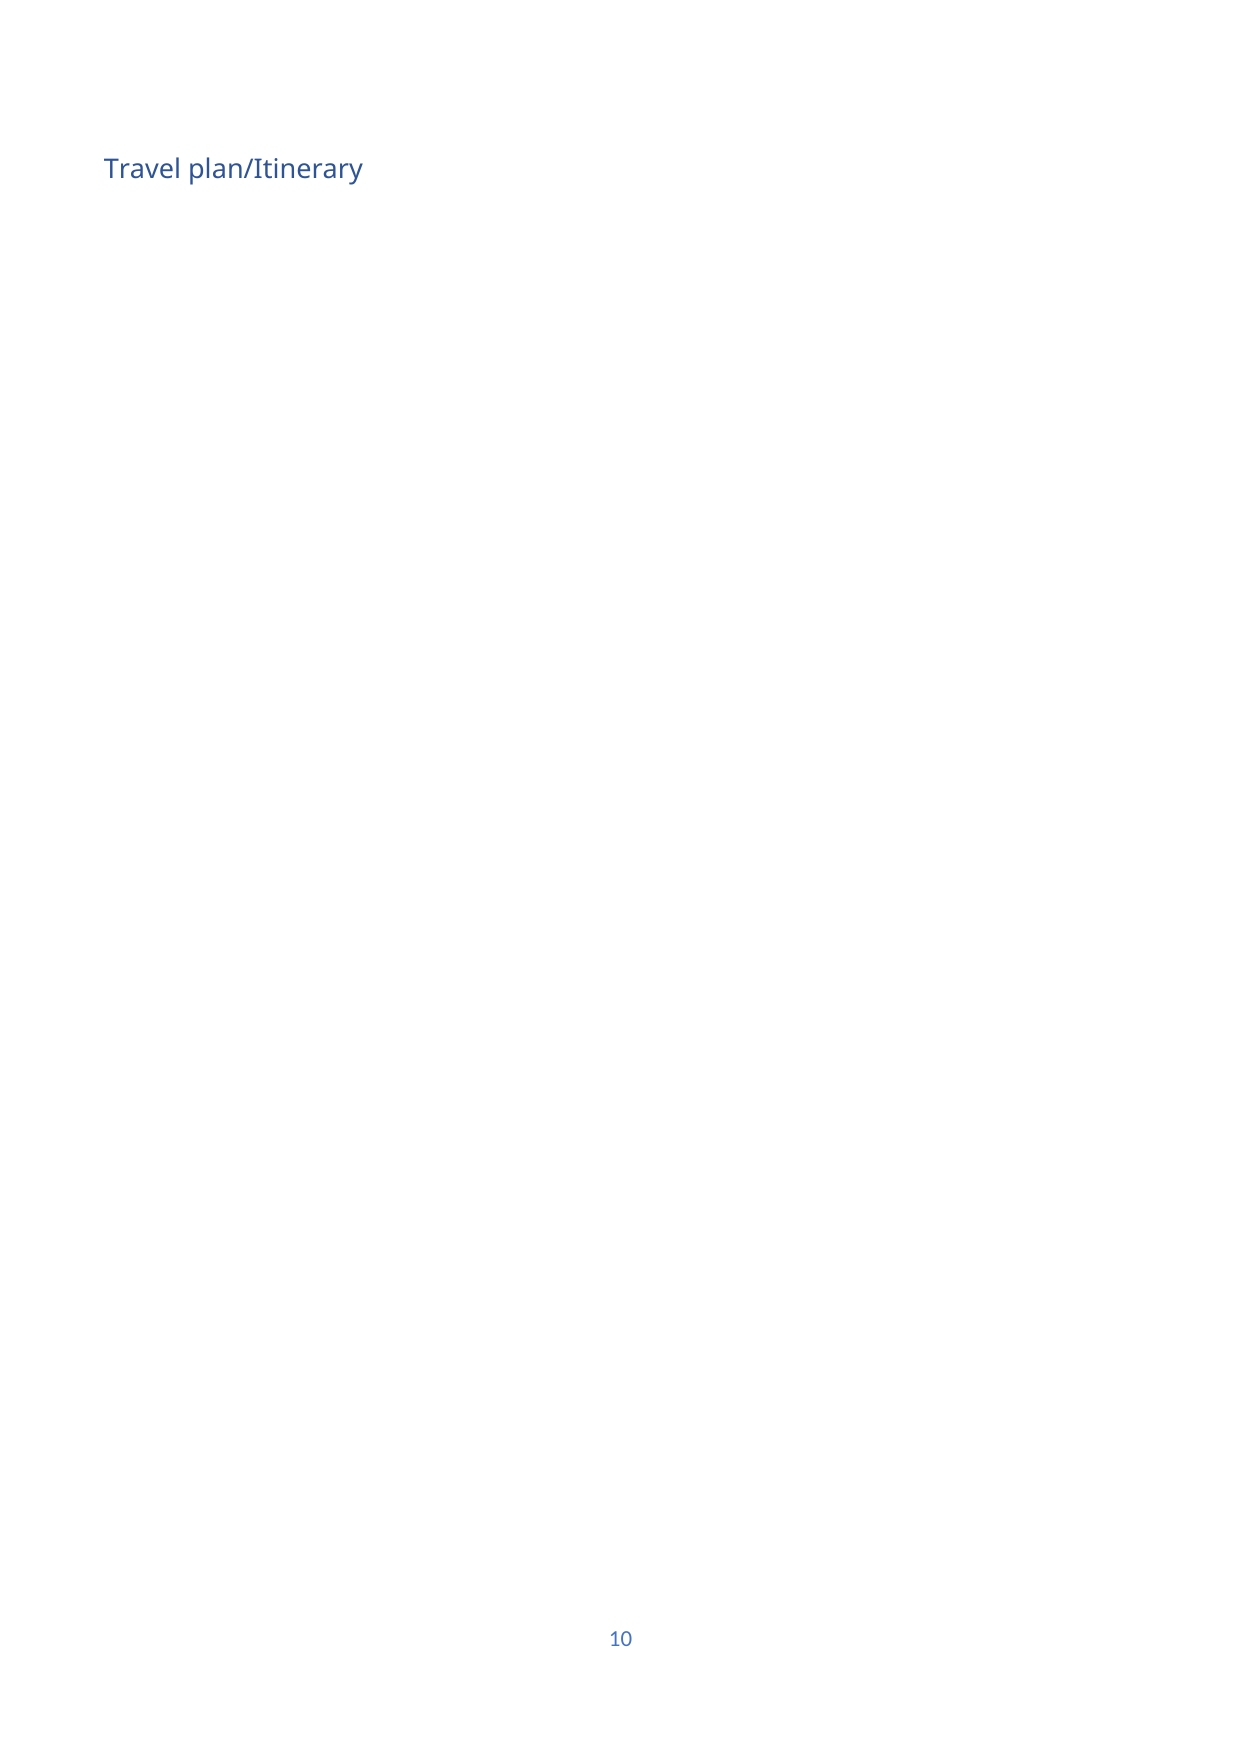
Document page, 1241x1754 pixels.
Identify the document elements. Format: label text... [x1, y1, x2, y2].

subtitle Travel plan/Itinerary [103, 150, 1137, 187]
